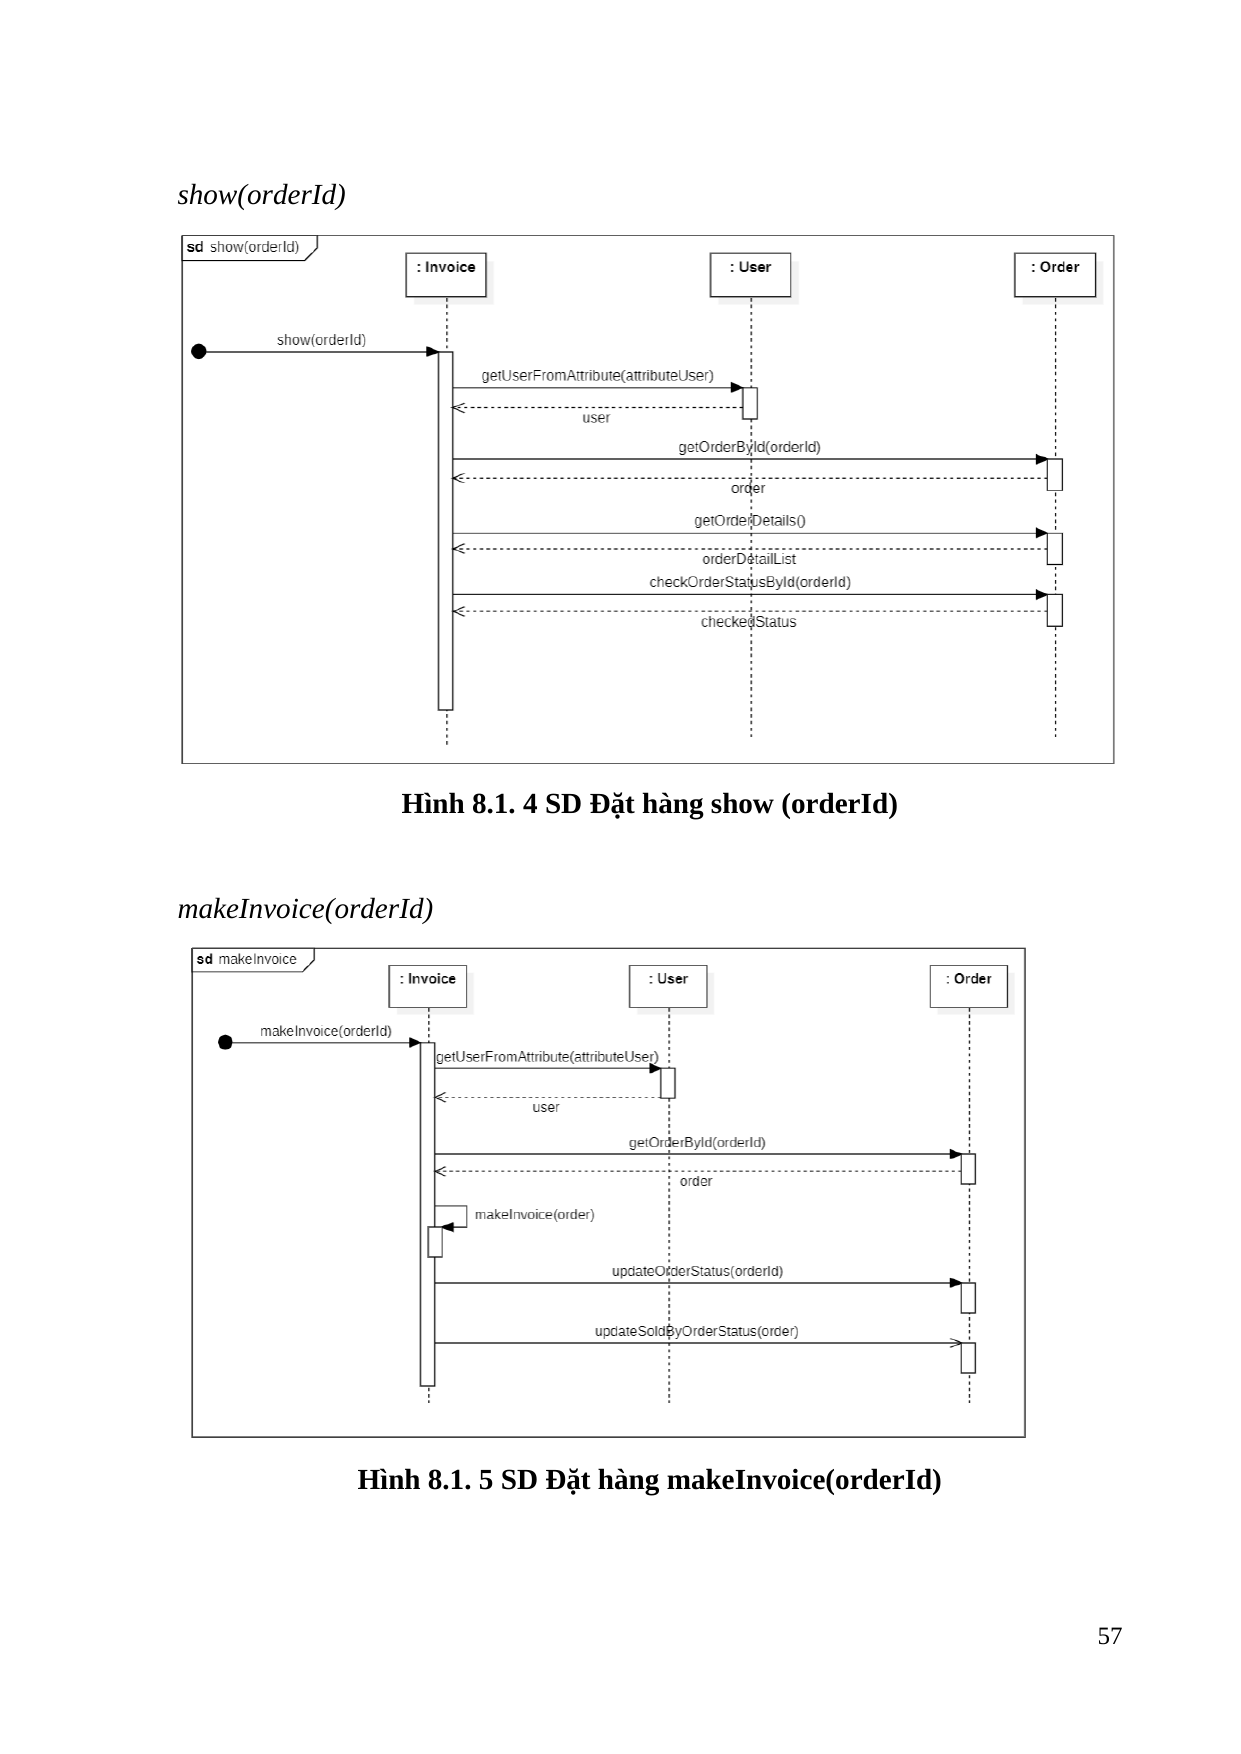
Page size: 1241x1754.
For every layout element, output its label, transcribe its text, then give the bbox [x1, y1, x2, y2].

subtitle show(orderId) [177, 177, 1122, 211]
picture [177, 941, 1123, 1448]
text Hình 8.1. 5 SD Đặt hàng makeInvoice(orderId) [177, 1462, 1122, 1496]
subtitle makeInvoice(orderId) [177, 891, 1122, 924]
picture [177, 227, 1123, 772]
text Hình 8.1. 4 SD Đặt hàng show (orderId) [177, 786, 1122, 820]
